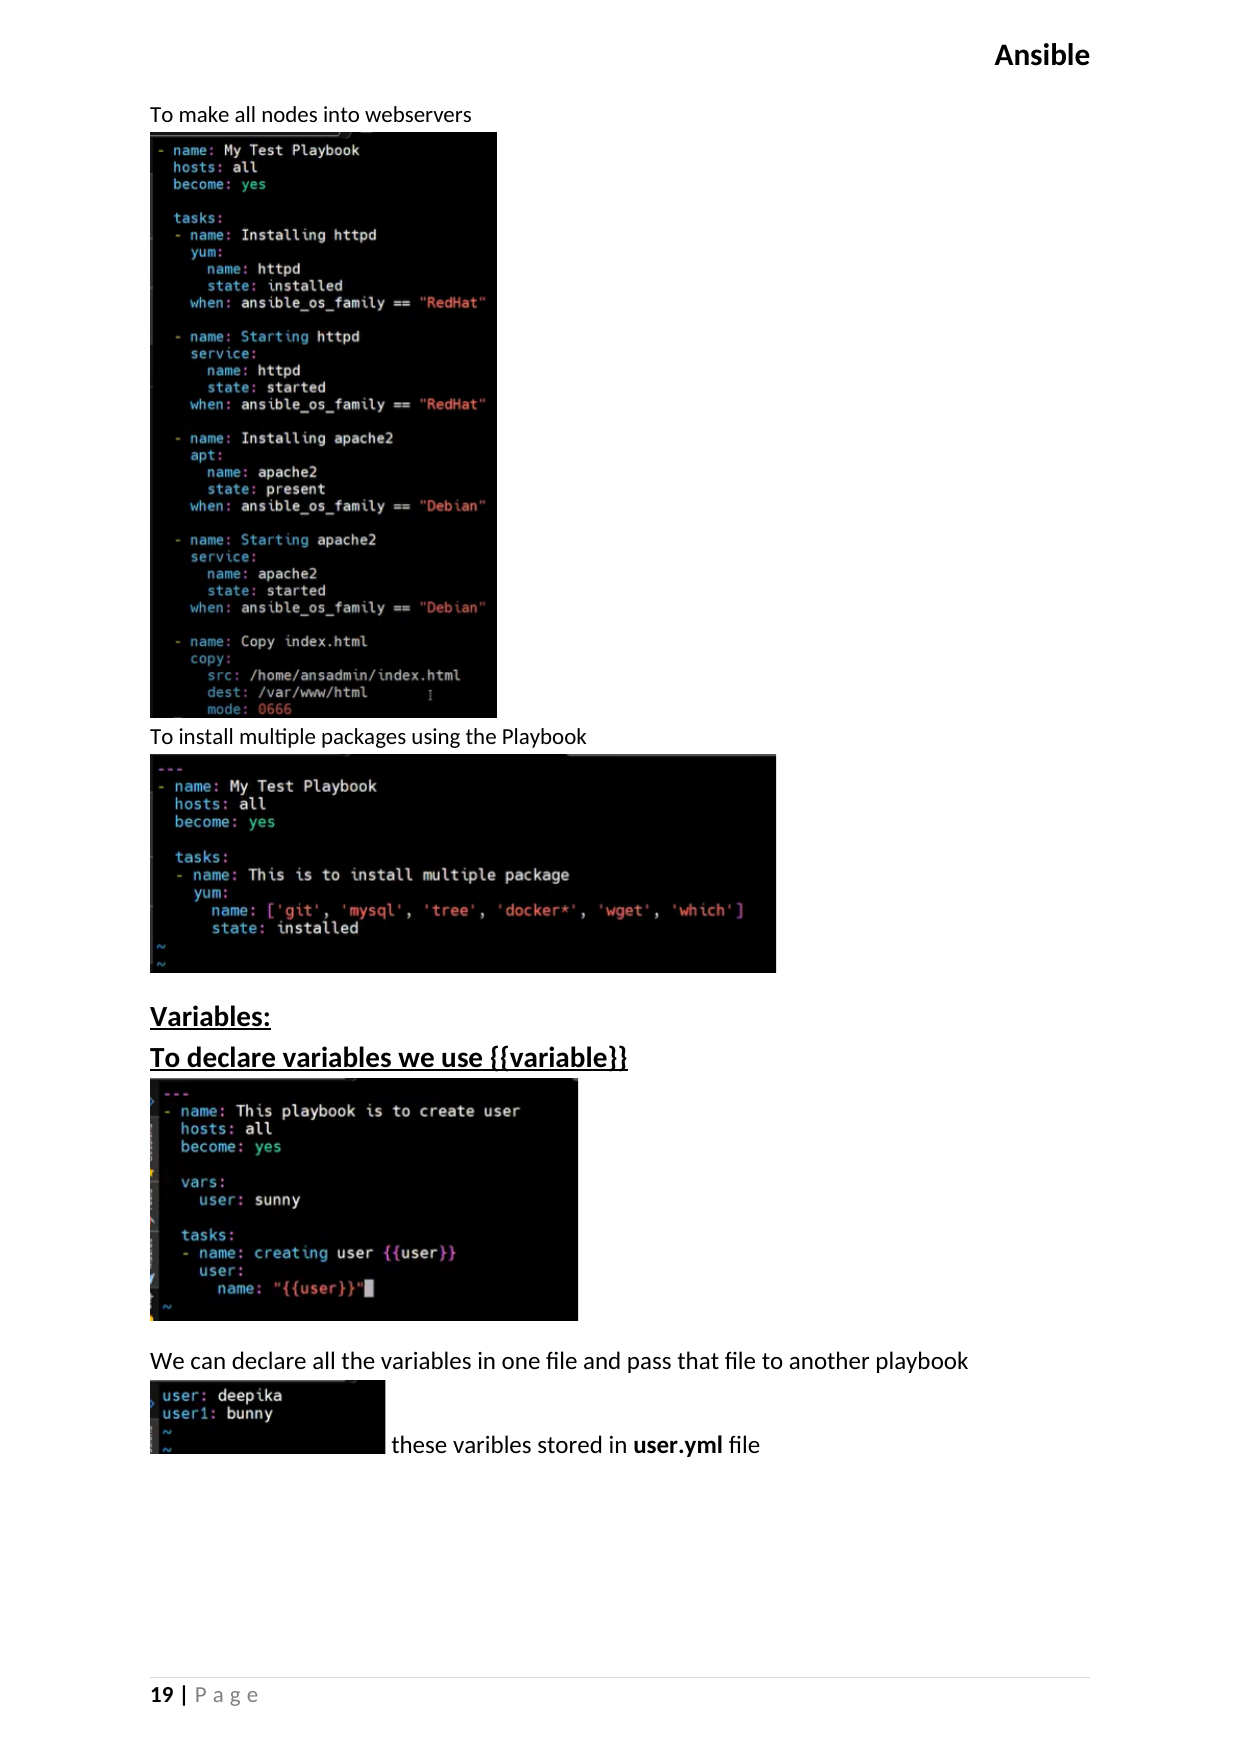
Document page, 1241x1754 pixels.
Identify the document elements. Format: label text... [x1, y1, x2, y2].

picture [150, 754, 777, 973]
picture [150, 132, 497, 718]
picture [150, 1380, 386, 1454]
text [150, 1345, 1090, 1460]
picture [150, 1078, 579, 1321]
